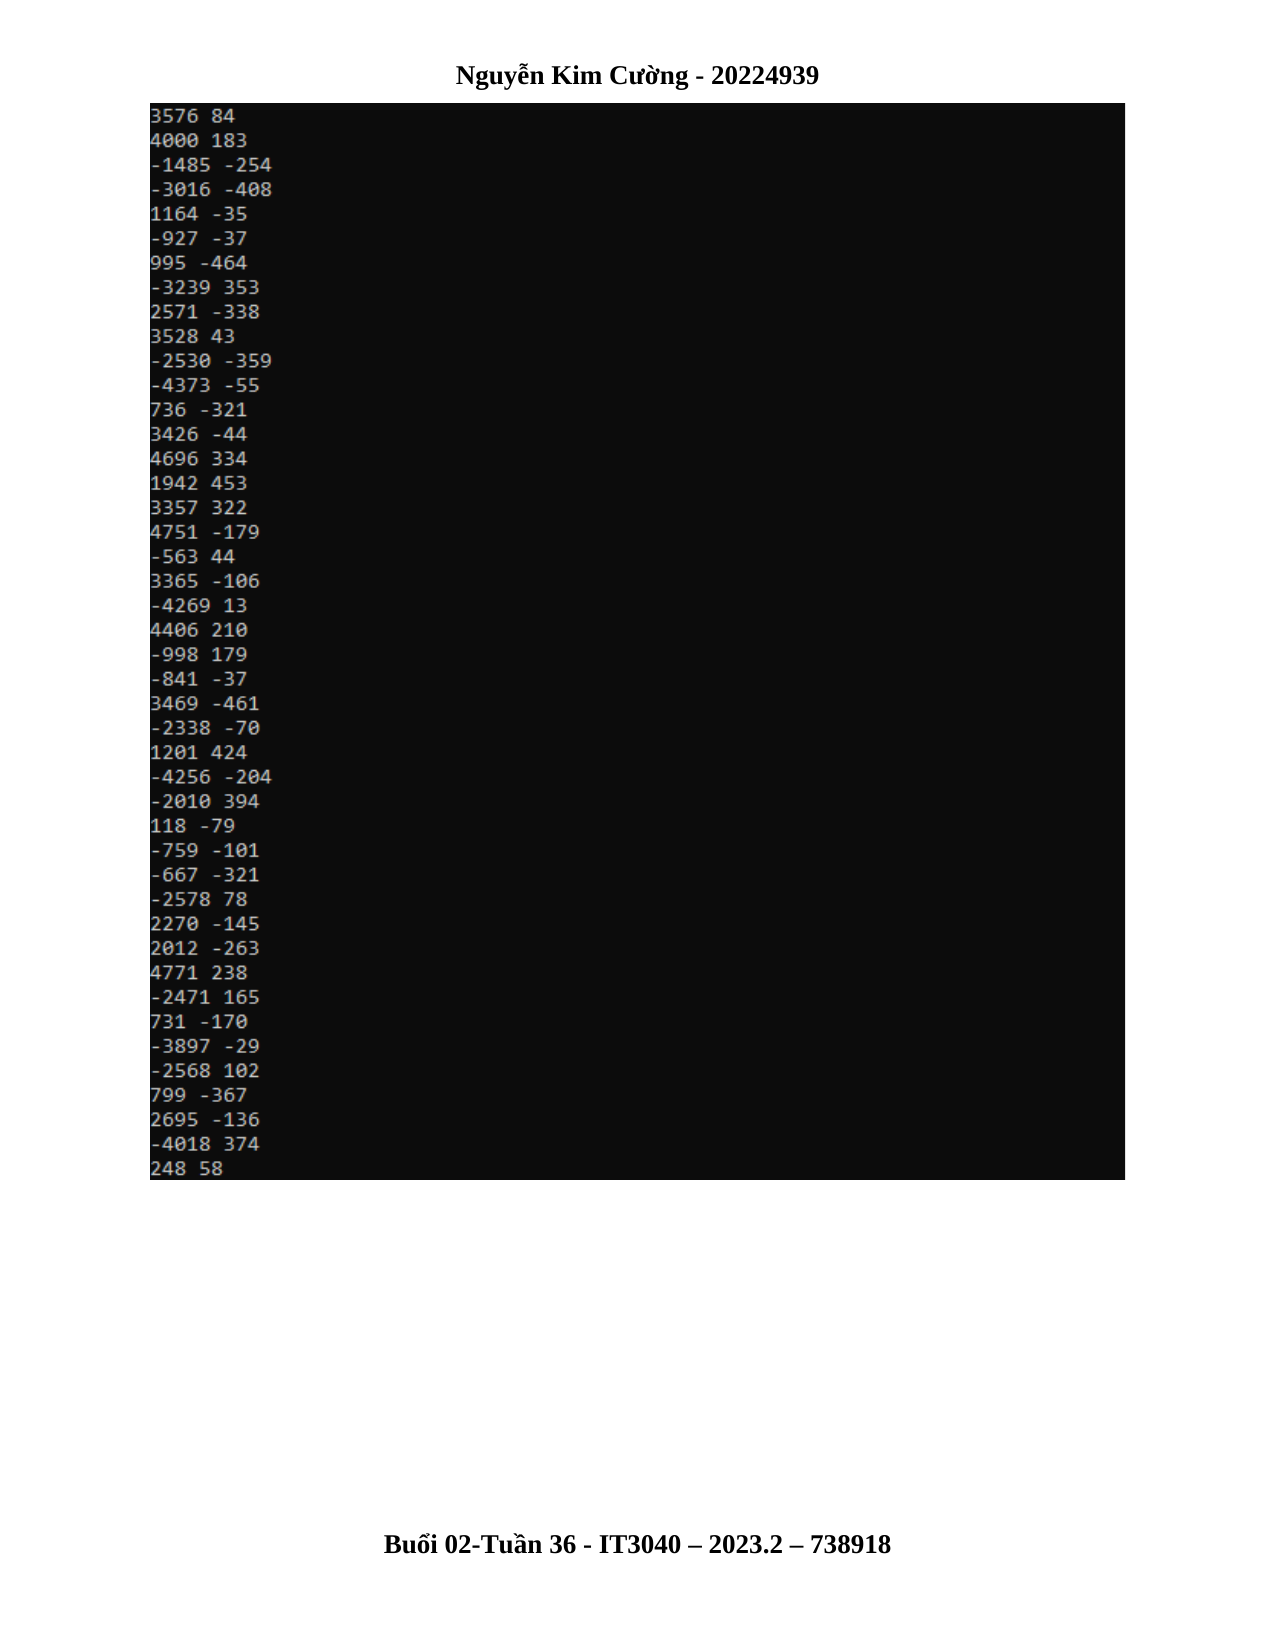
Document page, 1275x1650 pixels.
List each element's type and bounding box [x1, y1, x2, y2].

picture [150, 103, 1125, 1180]
